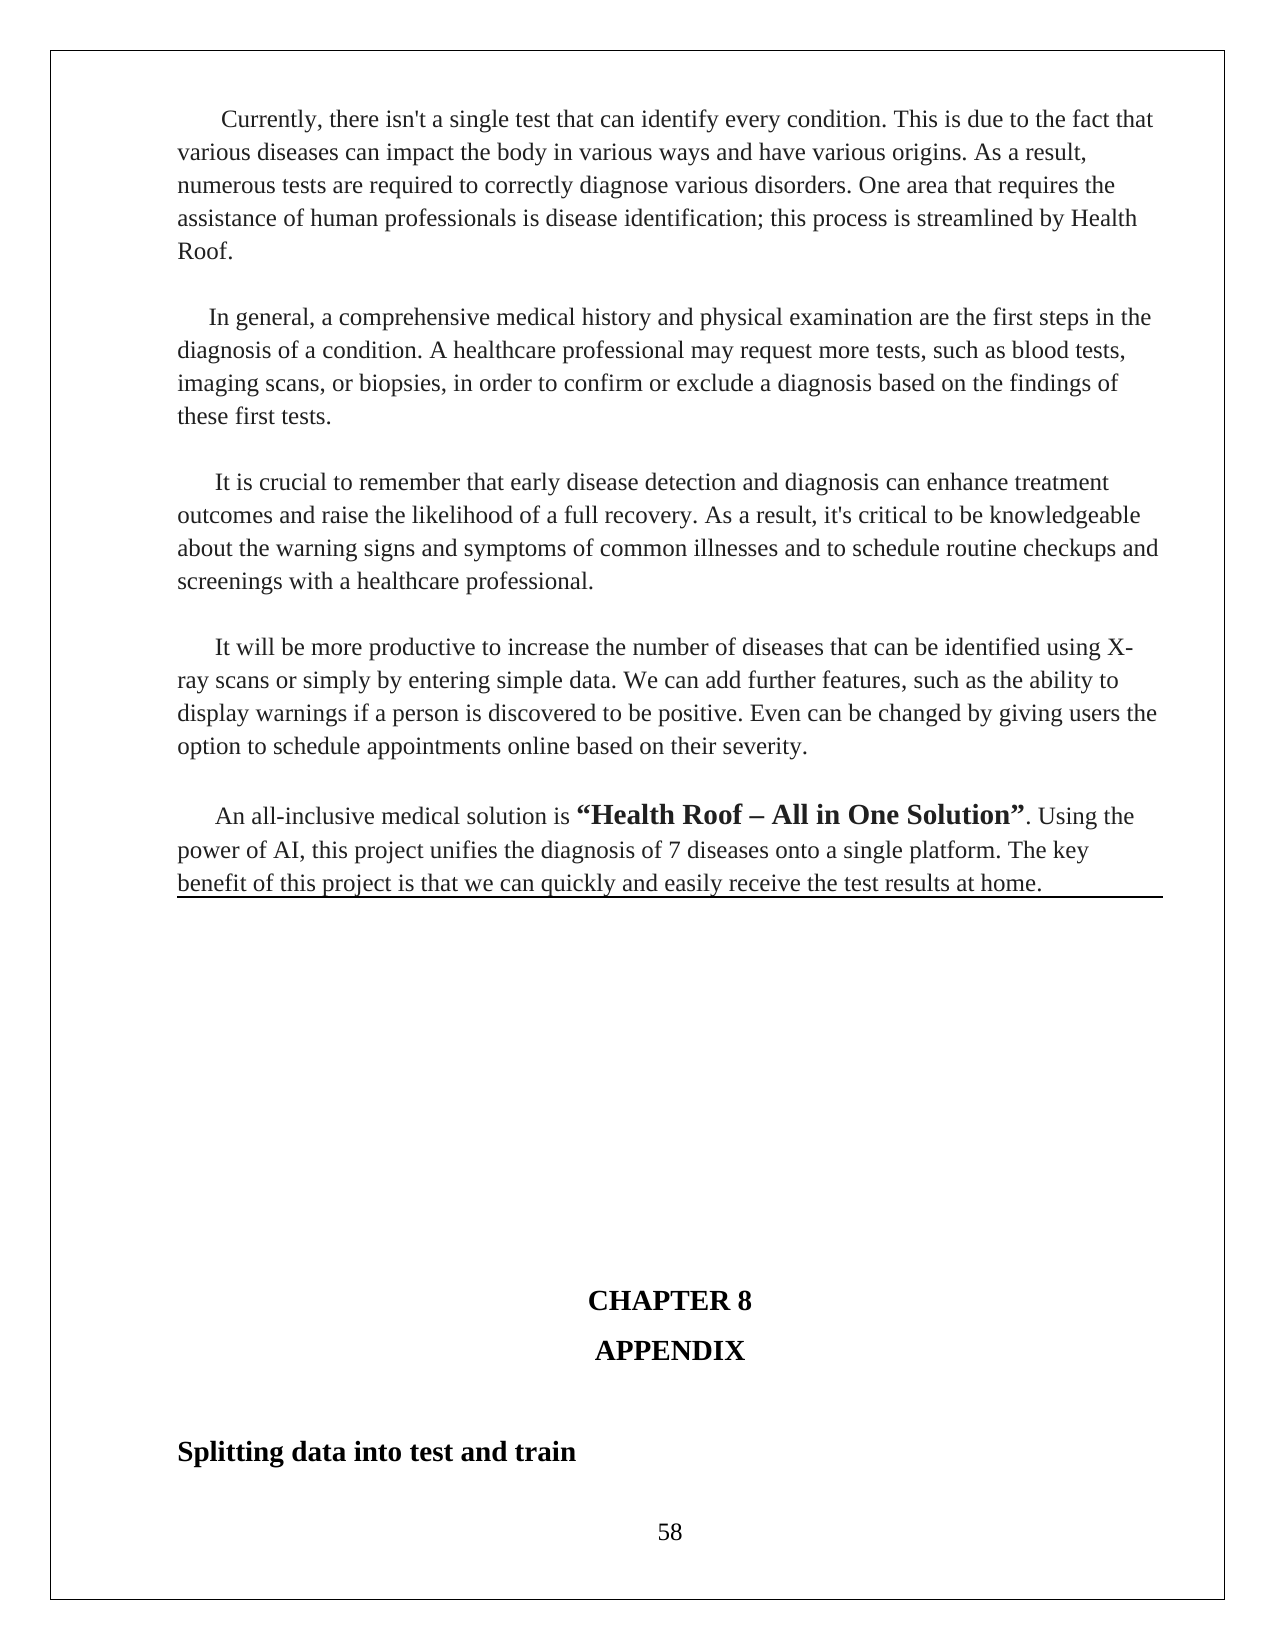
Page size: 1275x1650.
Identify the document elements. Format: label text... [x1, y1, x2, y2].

text Splitting data into test and train [177, 1434, 1162, 1467]
text It will be more productive to increase the number of diseases that can be identified using X-ray scans or simply by entering simple data. We can add further features, such as the ability to display warnings if a person is discovered to be positive. Even can be changed by giving users the option to schedule appointments online based on their severity. [177, 632, 1162, 760]
text Currently, there isn't a single test that can identify every condition. This is due to the fact that various diseases can impact the body in various ways and have various origins. As a result, numerous tests are required to correctly diagnose various disorders. One area that requires the assistance of human professionals is disease identification; this process is streamlined by Health Roof. In general, a comprehensive medical history and physical examination are the first steps in the diagnosis of a condition. A healthcare professional may request more tests, such as blood tests, imaging scans, or biopsies, in order to confirm or exclude a diagnosis based on the findings of these first tests. [177, 104, 1162, 463]
text APPENDIX [177, 1333, 1162, 1367]
text It is crucial to remember that early disease detection and diagnosis can enhance treatment outcomes and raise the likelihood of a full recovery. As a result, it's critical to be knowledgeable about the warning signs and symptoms of common illnesses and to schedule routine checkups and screenings with a healthcare professional. [177, 467, 1162, 595]
text CHAPTER 8 [177, 1283, 1162, 1316]
text An all-inclusive medical solution is “Health Roof – All in One Solution”. Using the power of AI, this project unifies the diagnosis of 7 diseases onto a single platform. The key benefit of this project is that we can quickly and easily receive the test results at home. [177, 797, 1162, 896]
